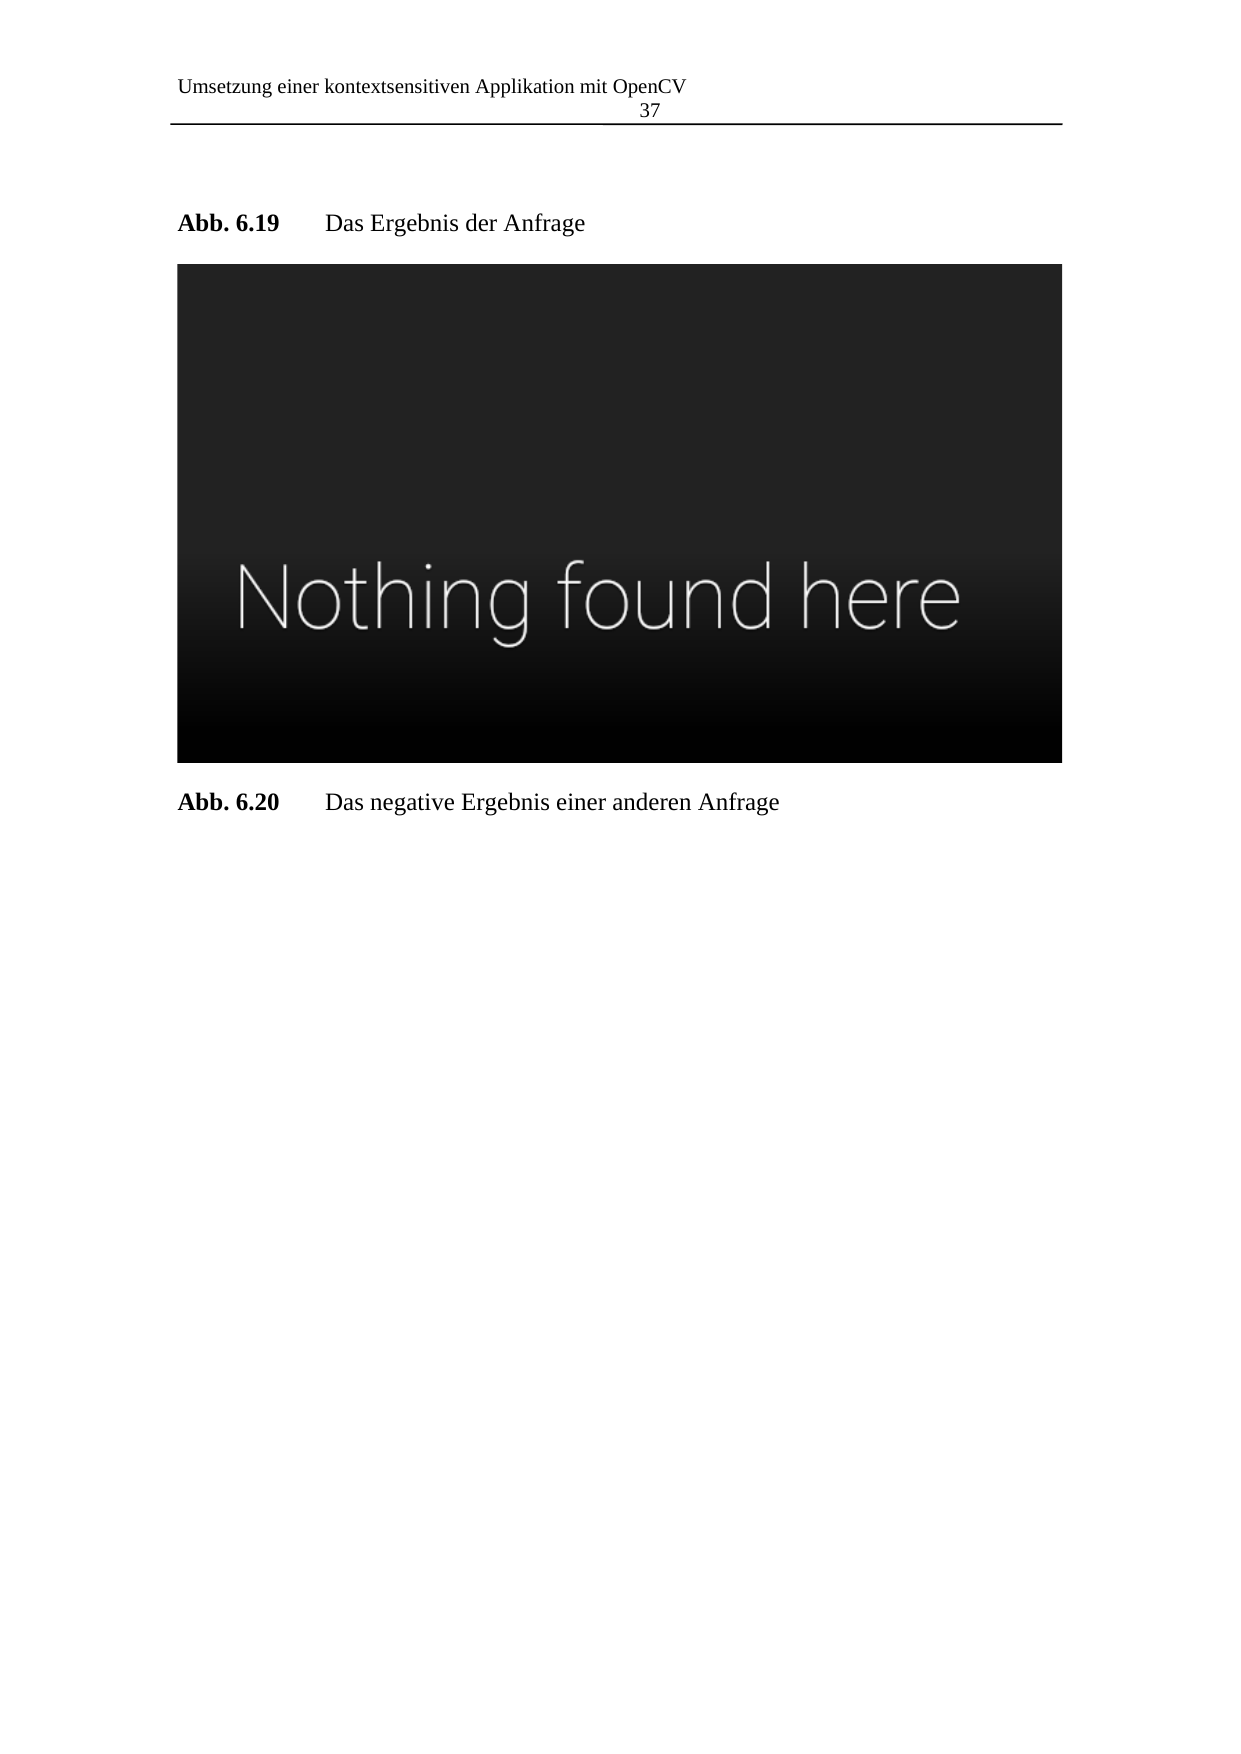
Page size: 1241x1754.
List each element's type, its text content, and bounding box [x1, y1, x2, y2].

picture [177, 264, 1063, 763]
text Abb. . Das Ergebnis der Anfrage [177, 208, 1063, 237]
text Abb. . Das negative Ergebnis einer anderen Anfrage [177, 787, 1063, 816]
